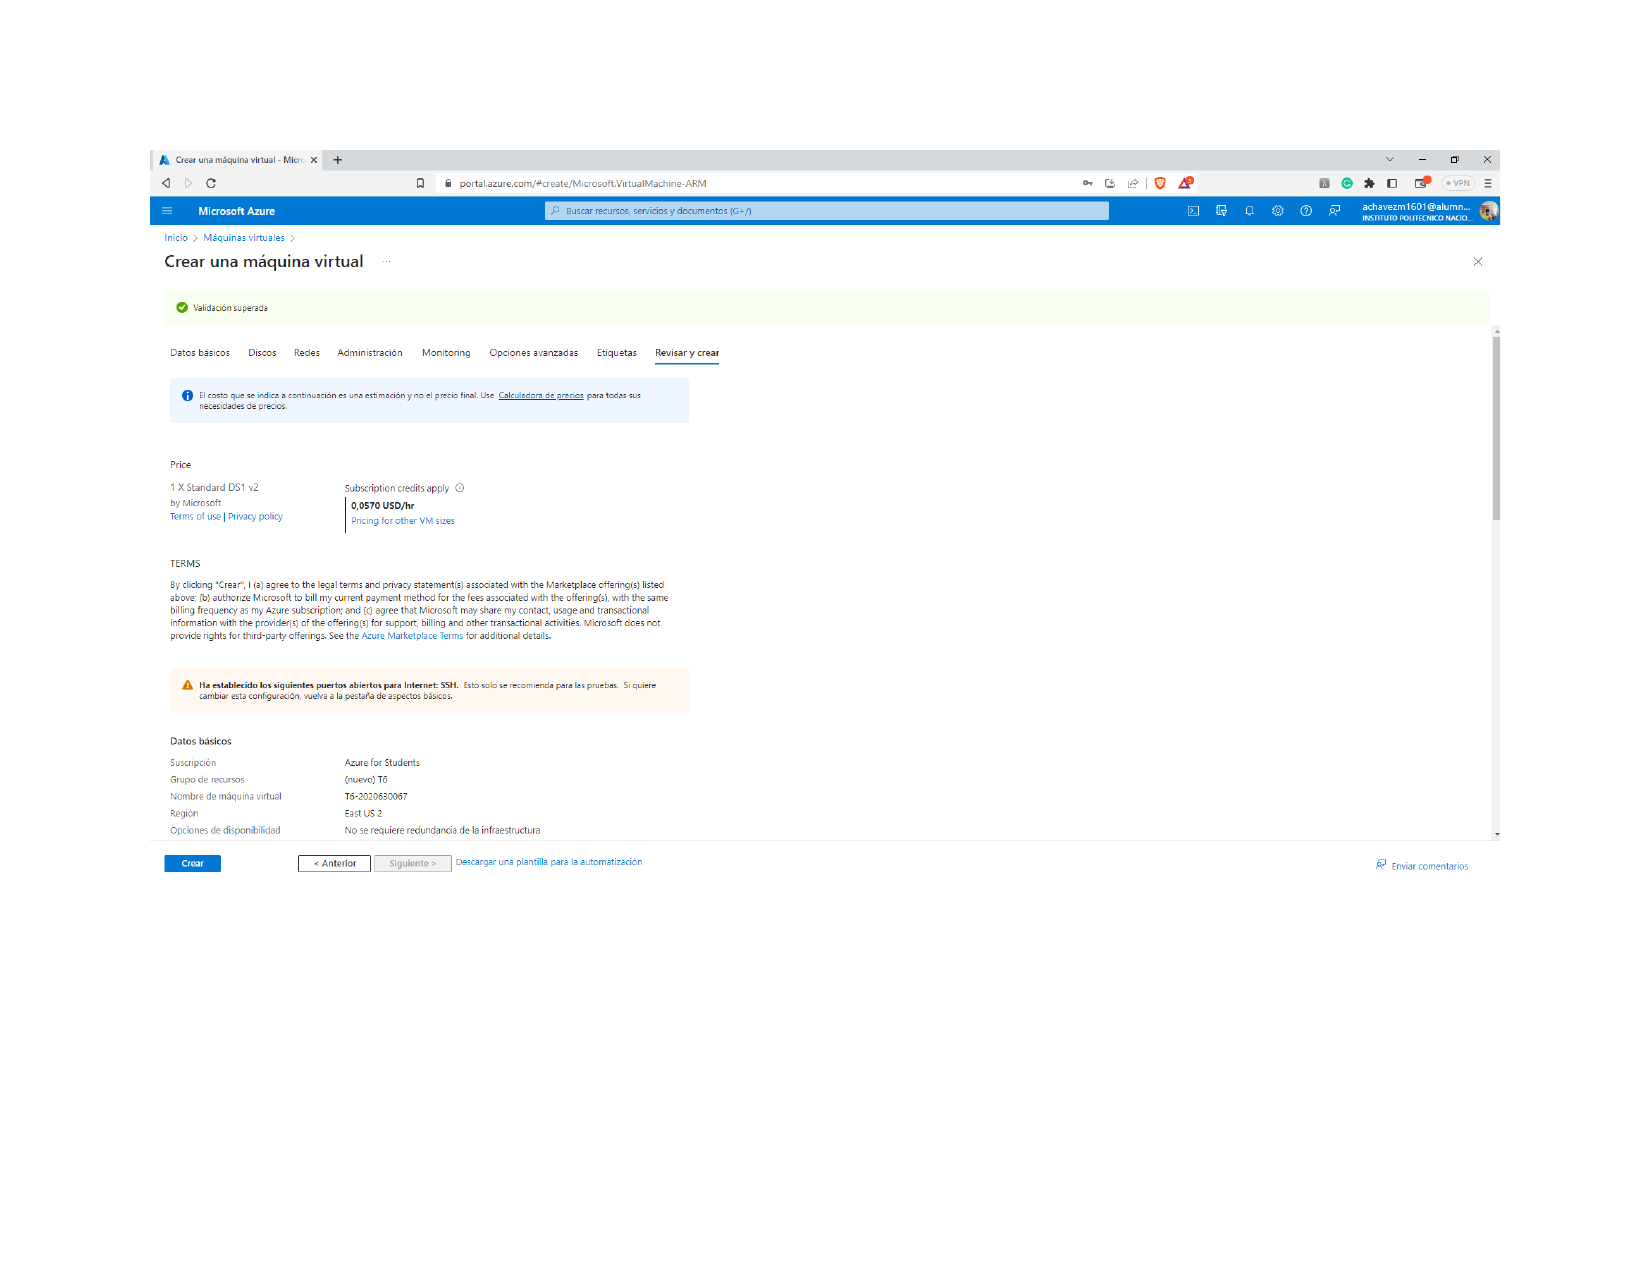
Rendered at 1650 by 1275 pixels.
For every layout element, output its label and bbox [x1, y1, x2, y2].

picture [150, 150, 1500, 881]
